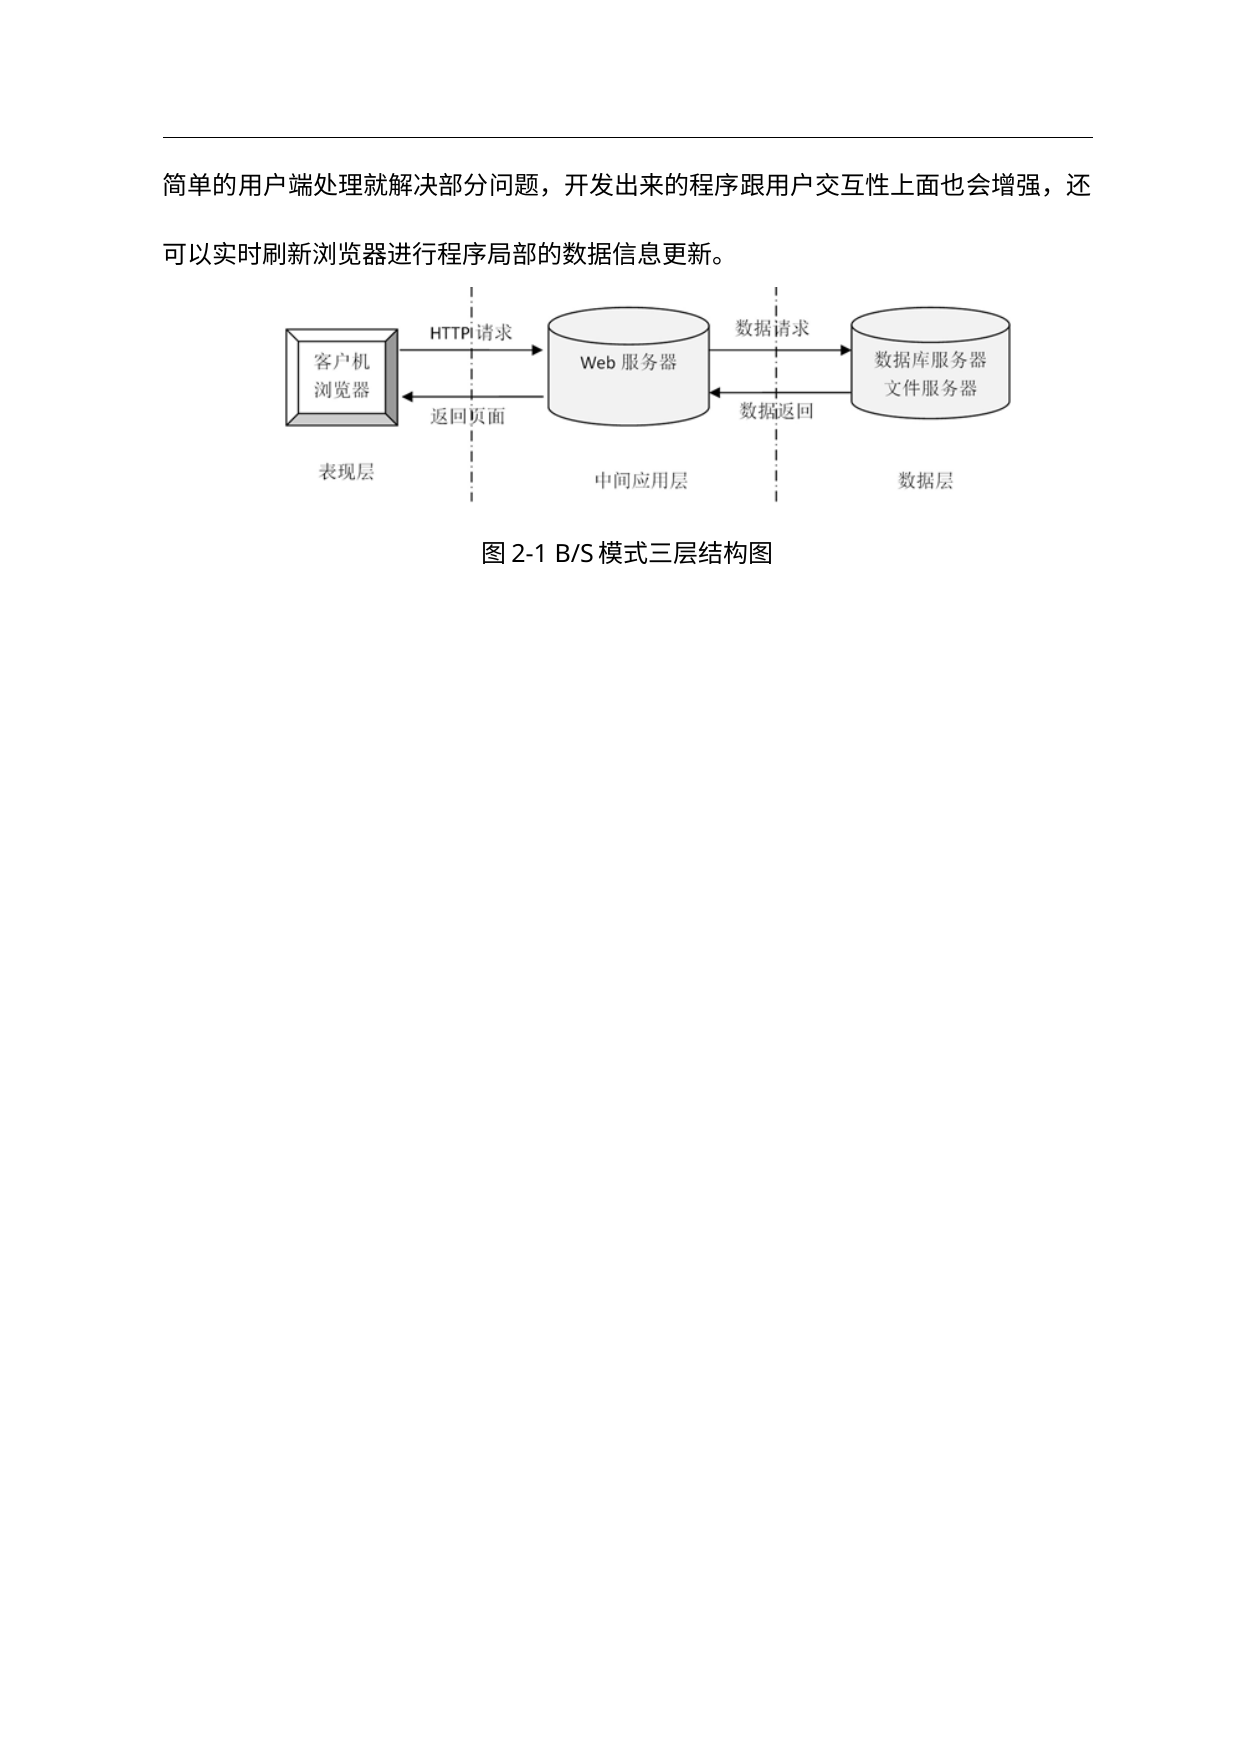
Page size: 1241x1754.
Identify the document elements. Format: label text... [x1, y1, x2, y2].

picture [283, 287, 1022, 503]
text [162, 148, 1093, 287]
text 图2-1 B/S模式三层结构图 [162, 517, 1093, 586]
